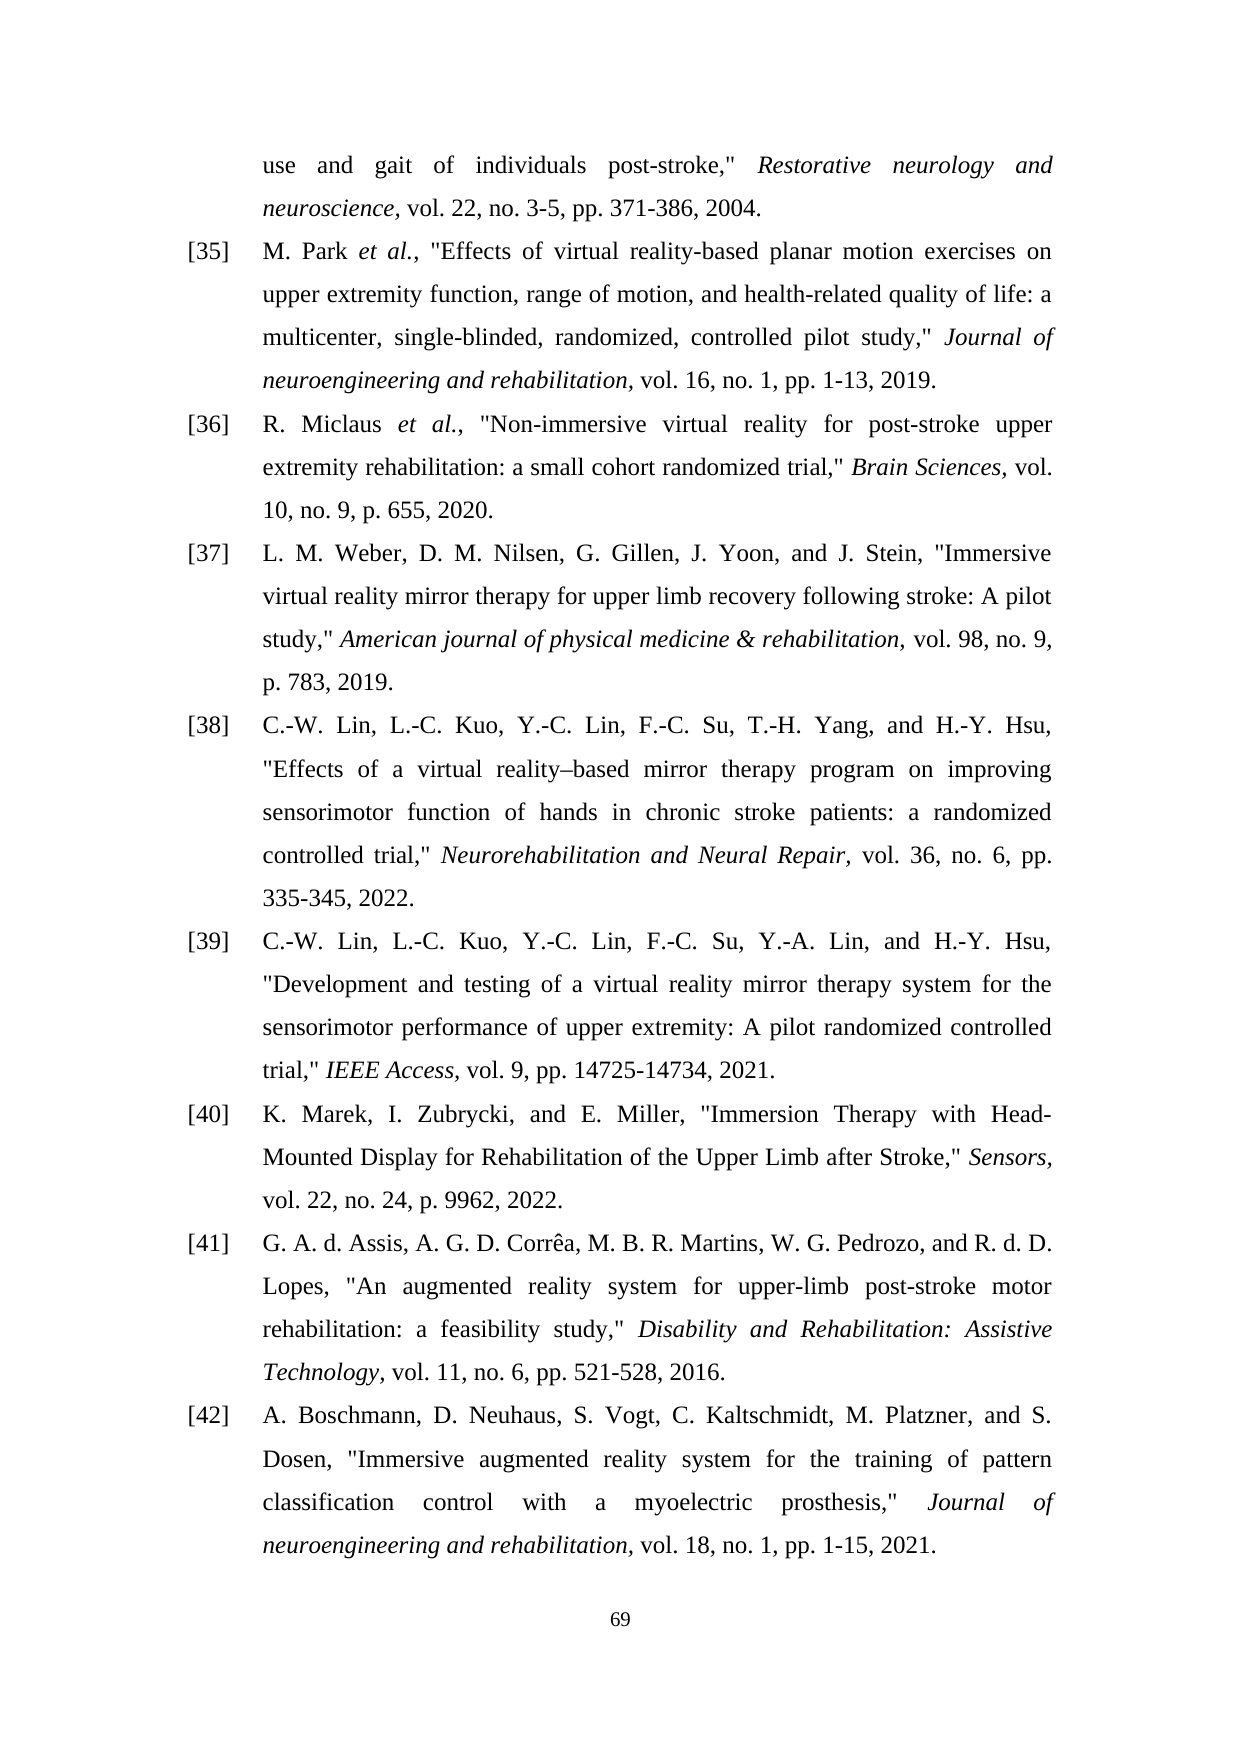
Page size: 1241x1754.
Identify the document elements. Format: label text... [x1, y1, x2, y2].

text [36] R. Miclaus et al., "Non-immersive virtual reality for post-stroke upper extremity rehabilitation: a small cohort randomized trial," Brain Sciences, vol. 10, no. 9, p. 655, 2020. [187, 409, 1053, 524]
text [187, 150, 1053, 222]
text [39] C.-W. Lin, L.-C. Kuo, Y.-C. Lin, F.-C. Su, Y.-A. Lin, and H.-Y. Hsu, "Development and testing of a virtual reality mirror therapy system for the sensorimotor performance of upper extremity: A pilot randomized controlled trial," IEEE Access, vol. 9, pp. 14725-14734, 2021. [187, 926, 1053, 1084]
text [40] K. Marek, I. Zubrycki, and E. Miller, "Immersion Therapy with Head-Mounted Display for Rehabilitation of the Upper Limb after Stroke," Sensors, vol. 22, no. 24, p. 9962, 2022. [187, 1099, 1053, 1214]
text [38] C.-W. Lin, L.-C. Kuo, Y.-C. Lin, F.-C. Su, T.-H. Yang, and H.-Y. Hsu, "Effects of a virtual reality–based mirror therapy program on improving sensorimotor function of hands in chronic stroke patients: a randomized controlled trial," Neurorehabilitation and Neural Repair, vol. 36, no. 6, pp. 335-345, 2022. [187, 711, 1053, 912]
text [41] G. A. d. Assis, A. G. D. Corrêa, M. B. R. Martins, W. G. Pedrozo, and R. d. D. Lopes, "An augmented reality system for upper-limb post-stroke motor rehabilitation: a feasibility study," Disability and Rehabilitation: Assistive Technology, vol. 11, no. 6, pp. 521-528, 2016. [187, 1228, 1053, 1386]
text [42] A. Boschmann, D. Neuhaus, S. Vogt, C. Kaltschmidt, M. Platzner, and S. Dosen, "Immersive augmented reality system for the training of pattern classification control with a myoelectric prosthesis," Journal of neuroengineering and rehabilitation, vol. 18, no. 1, pp. 1-15, 2021. [187, 1401, 1053, 1559]
text [35] M. Park et al., "Effects of virtual reality-based planar motion exercises on upper extremity function, range of motion, and health-related quality of life: a multicenter, single-blinded, randomized, controlled pilot study," Journal of neuroengineering and rehabilitation, vol. 16, no. 1, pp. 1-13, 2019. [187, 236, 1053, 394]
text [37] L. M. Weber, D. M. Nilsen, G. Gillen, J. Yoon, and J. Stein, "Immersive virtual reality mirror therapy for upper limb recovery following stroke: A pilot study," American journal of physical medicine & rehabilitation, vol. 98, no. 9, p. 783, 2019. [187, 538, 1053, 696]
